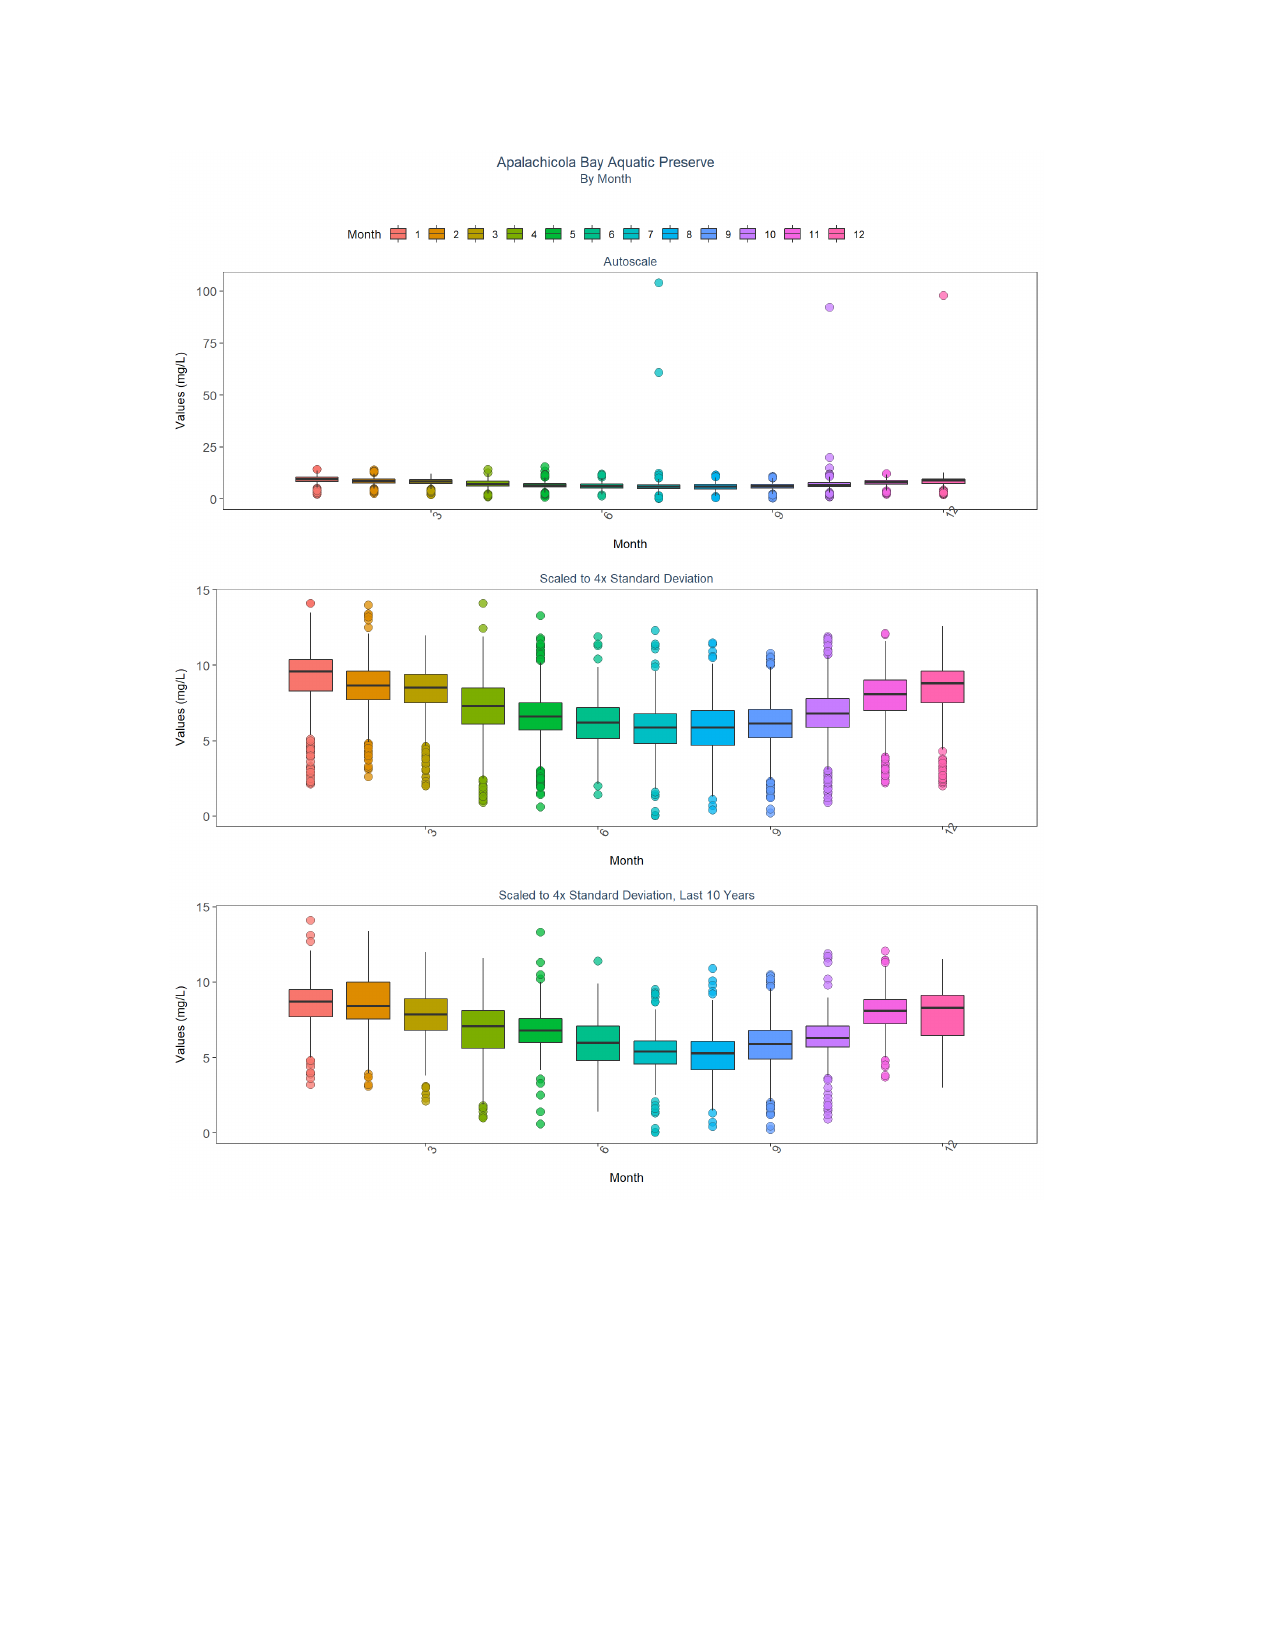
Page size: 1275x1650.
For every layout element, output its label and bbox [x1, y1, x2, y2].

picture [168, 150, 1044, 1200]
